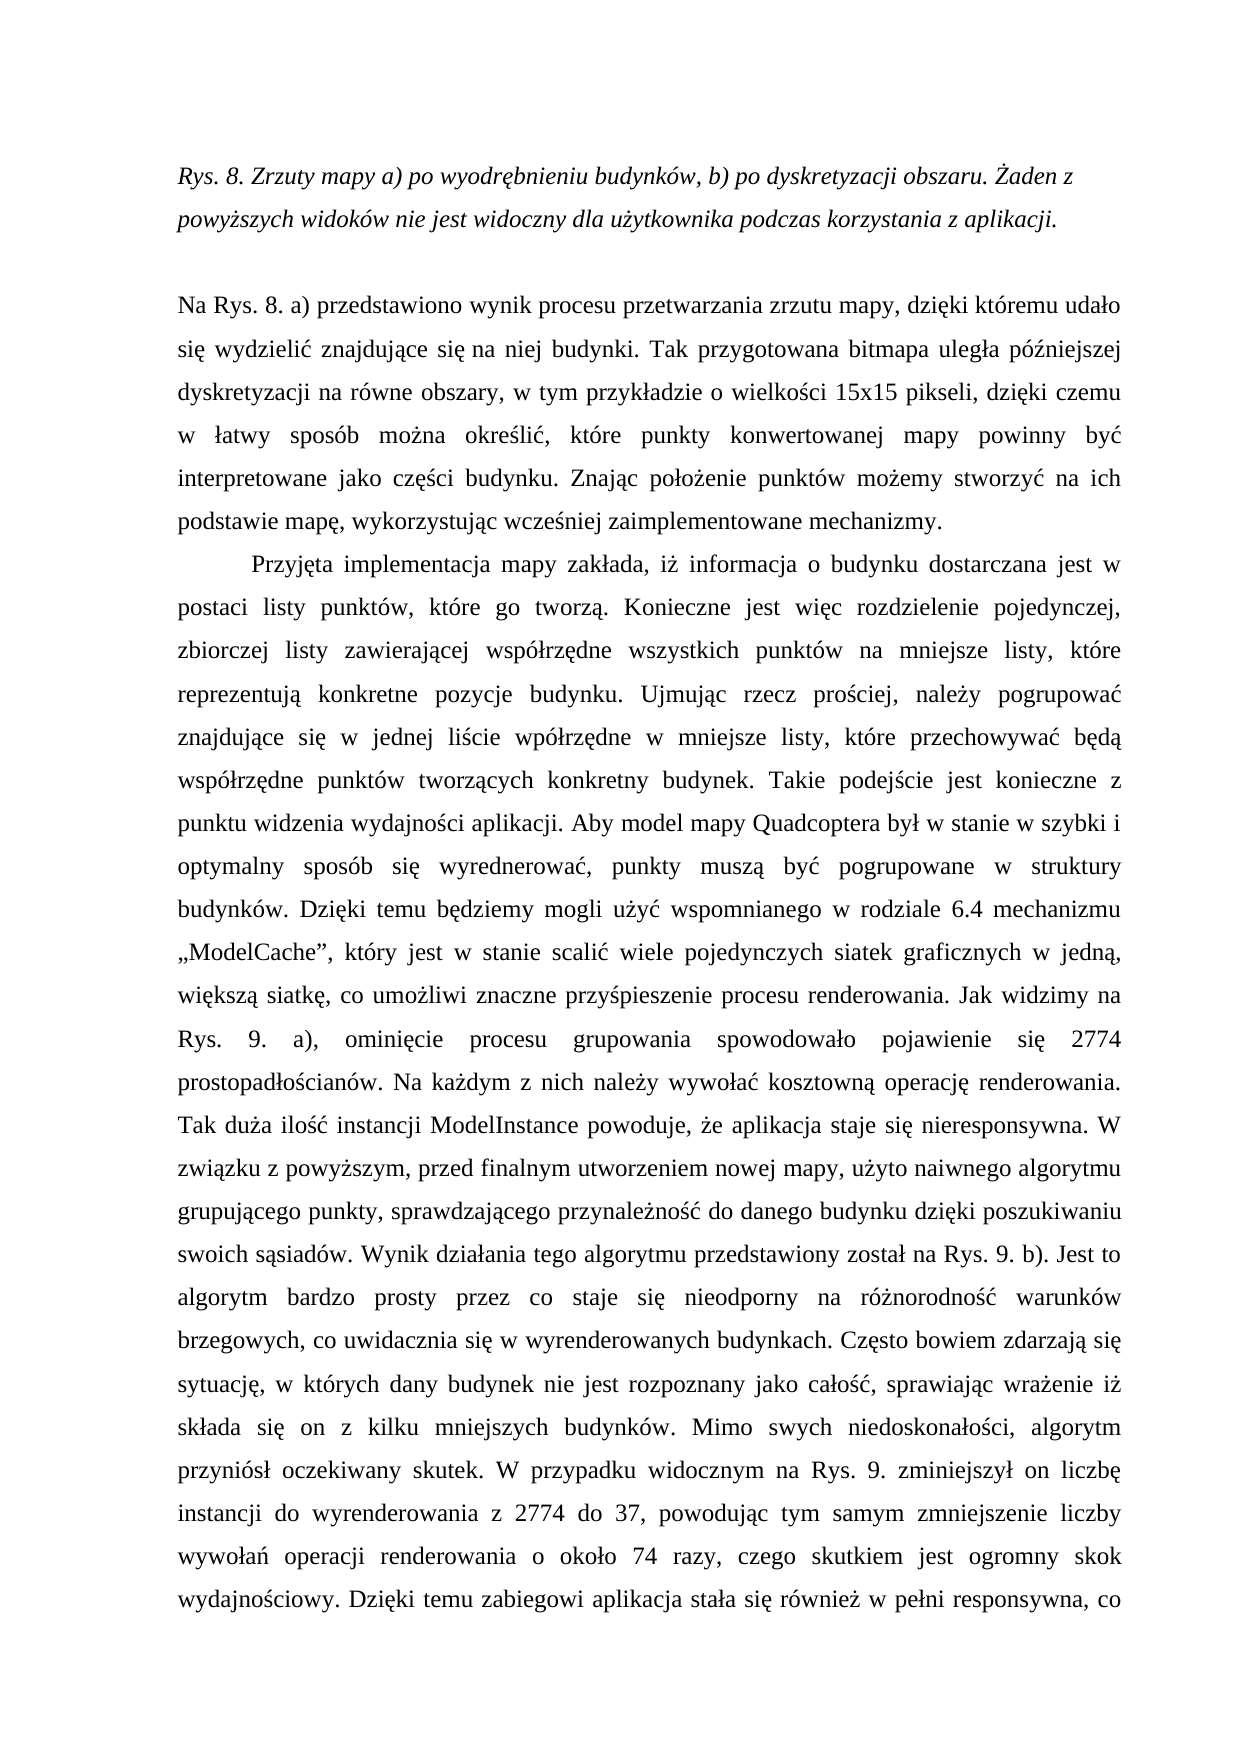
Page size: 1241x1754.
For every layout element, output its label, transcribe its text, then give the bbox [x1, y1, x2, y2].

text Rys. 8. Zrzuty mapy a) po wyodrębnieniu budynków, b) po dyskretyzacji obszaru. Żaden z powyższych widoków nie jest widoczny dla użytkownika podczas korzystania z aplikacji. [177, 161, 1122, 233]
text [177, 549, 1122, 1613]
text Na Rys. 8. a) przedstawiono wynik procesu przetwarzania zrzutu mapy, dzięki któremu udało się wydzielić znajdujące się na niej budynki. Tak przygotowana bitmapa uległa późniejszej dyskretyzacji na równe obszary, w tym przykładzie o wielkości 15x15 pikseli, dzięki czemu w łatwy sposób można określić, które punkty konwertowanej mapy powinny być interpretowane jako części budynku. Znając położenie punktów możemy stworzyć na ich podstawie mapę, wykorzystując wcześniej zaimplementowane mechanizmy. [177, 291, 1122, 535]
